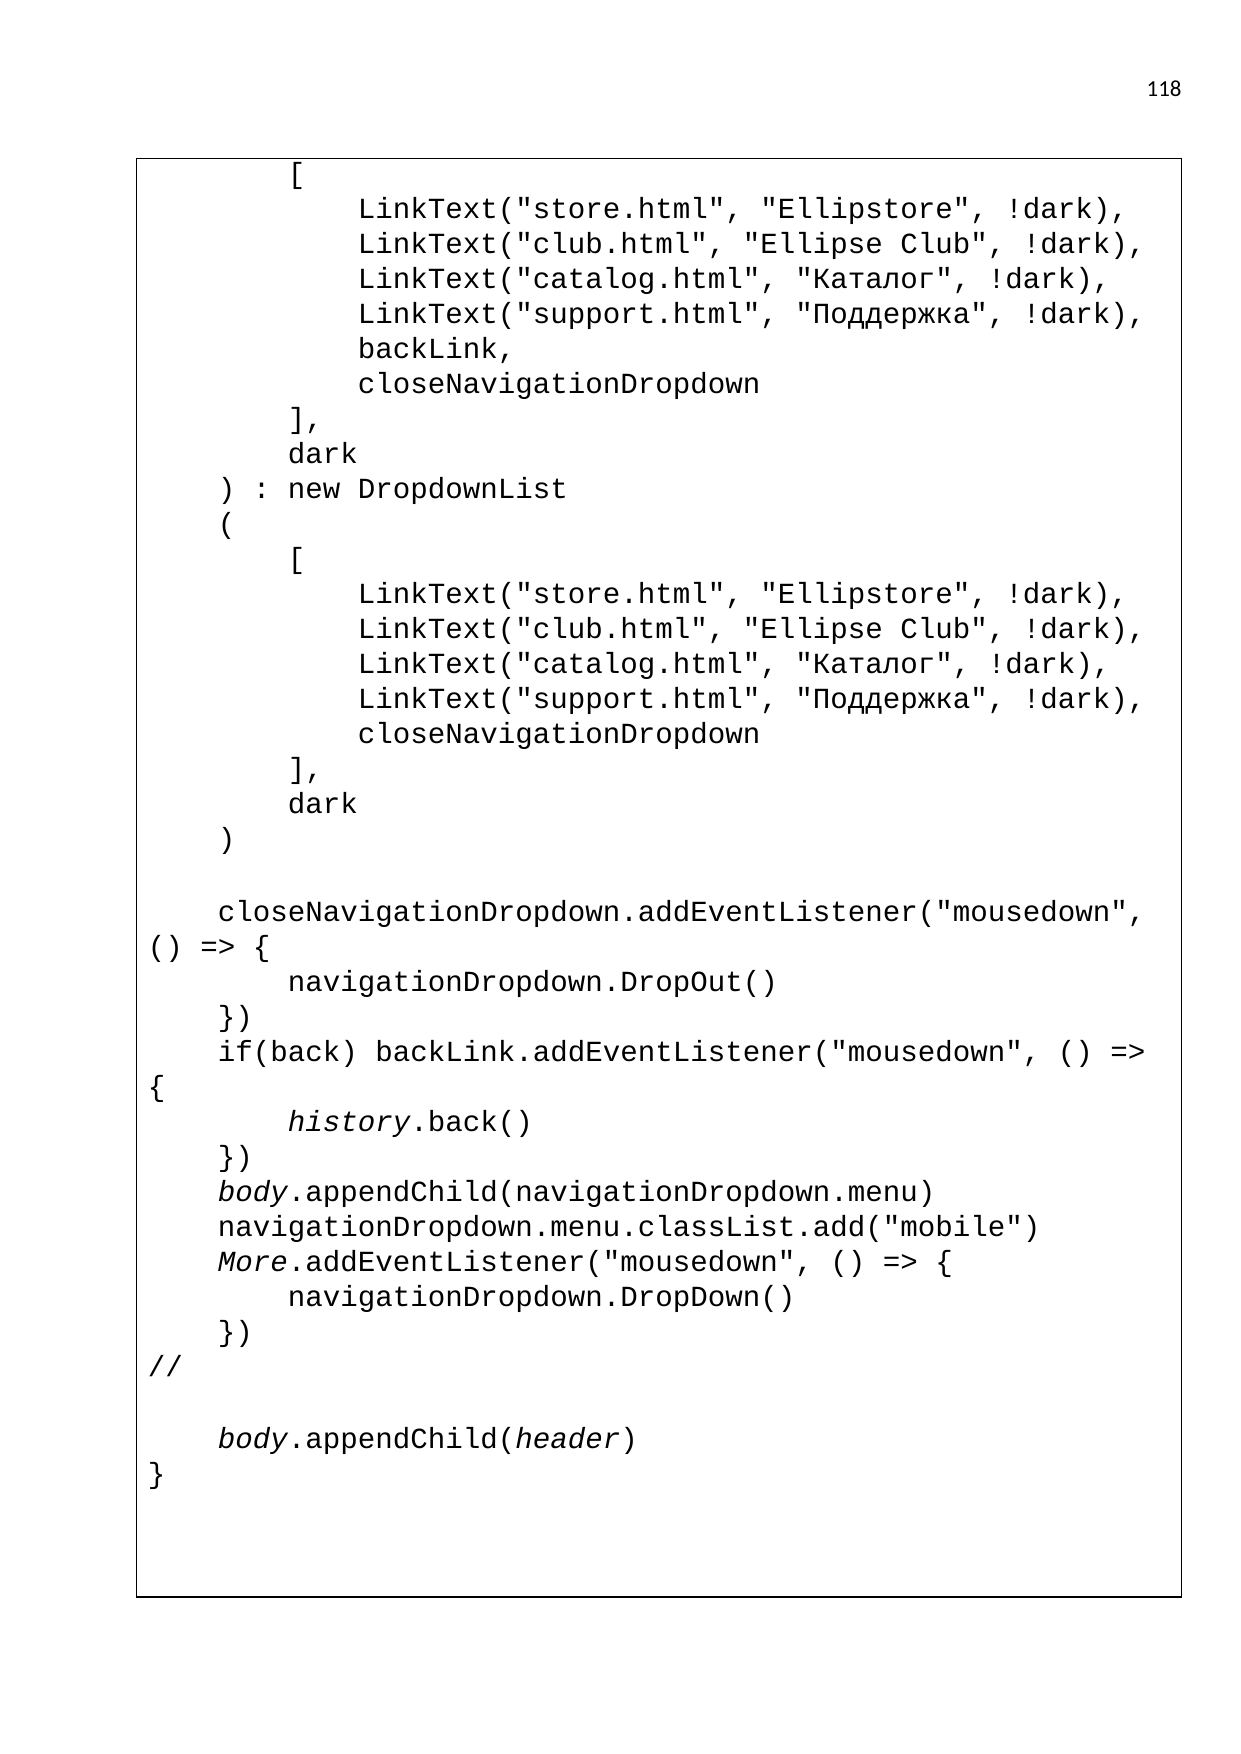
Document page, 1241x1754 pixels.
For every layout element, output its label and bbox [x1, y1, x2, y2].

table_header [137, 159, 1181, 1596]
